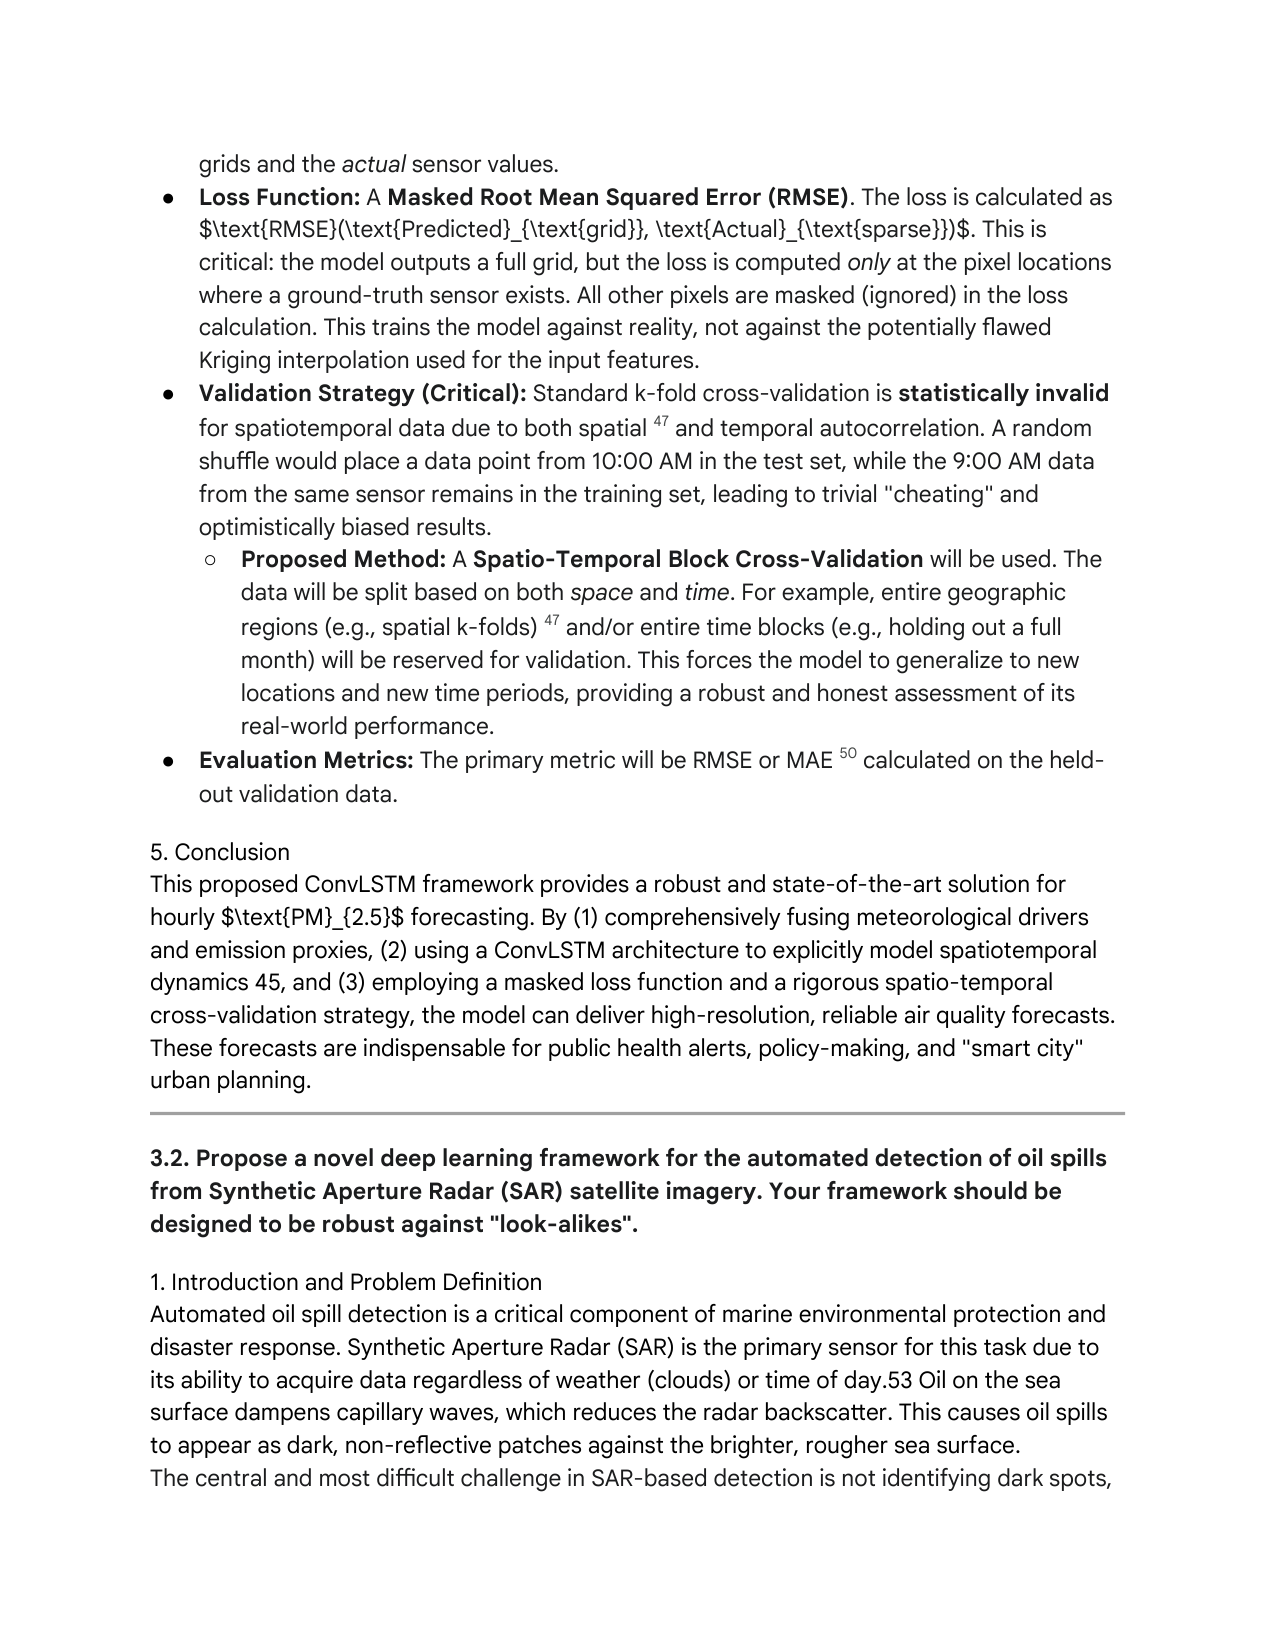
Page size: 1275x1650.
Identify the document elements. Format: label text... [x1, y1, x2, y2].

text 5. Conclusion [150, 838, 1125, 867]
list Loss Function: A Masked Root Mean Squared Error (RMSE). The loss is calculated as $\text{RMSE}(\text{Predicted}_{\text{grid}}, \text{Actual}_{\text{sparse}})$. This is critical: the model outputs a full grid, but the loss is computed only at the pixel locations where a ground-truth sensor exists. All other pixels are masked (ignored) in the loss calculation. This trains the model against reality, not against the potentially flawed Kriging interpolation used for the input features. [161, 183, 1125, 375]
text 1. Introduction and Problem Definition [150, 1268, 1125, 1297]
list Evaluation Metrics: The primary metric will be RMSE or MAE 50 calculated on the held-out validation data. [161, 745, 1125, 809]
list Proposed Method: A Spatio-Temporal Block Cross-Validation will be used. The data will be split based on both space and time. For example, entire geographic regions (e.g., spatial k-folds) 47 and/or entire time blocks (e.g., holding out a full month) will be reserved for validation. This forces the model to generalize to new locations and new time periods, providing a robust and honest assessment of its real-world performance. [203, 546, 1125, 741]
text This proposed ConvLSTM framework provides a robust and state-of-the-art solution for hourly $\text{PM}_{2.5}$ forecasting. By (1) comprehensively fusing meteorological drivers and emission proxies, (2) using a ConvLSTM architecture to explicitly model spatiotemporal dynamics 45, and (3) employing a masked loss function and a rigorous spatio-temporal cross-validation strategy, the model can deliver high-resolution, reliable air quality forecasts. These forecasts are indispensable for public health alerts, policy-making, and "smart city" urban planning. [150, 871, 1125, 1096]
list Validation Strategy (Critical): Standard k-fold cross-validation is statistically invalid for spatiotemporal data due to both spatial 47 and temporal autocorrelation. A random shuffle would place a data point from 10:00 AM in the test set, while the 9:00 AM data from the same sensor remains in the training set, leading to trivial "cheating" and optimistically biased results. [161, 379, 1125, 542]
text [150, 1464, 1125, 1493]
text 3.2. Propose a novel deep learning framework for the automated detection of oil spills from Synthetic Aperture Radar (SAR) satellite imagery. Your framework should be designed to be robust against "look-alikes". [150, 1116, 1125, 1239]
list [161, 150, 1125, 179]
text Automated oil spill detection is a critical component of marine environmental protection and disaster response. Synthetic Aperture Radar (SAR) is the primary sensor for this task due to its ability to acquire data regardless of weather (clouds) or time of day.53 Oil on the sea surface dampens capillary waves, which reduces the radar backscatter. This causes oil spills to appear as dark, non-reflective patches against the brighter, rougher sea surface. [150, 1301, 1125, 1460]
